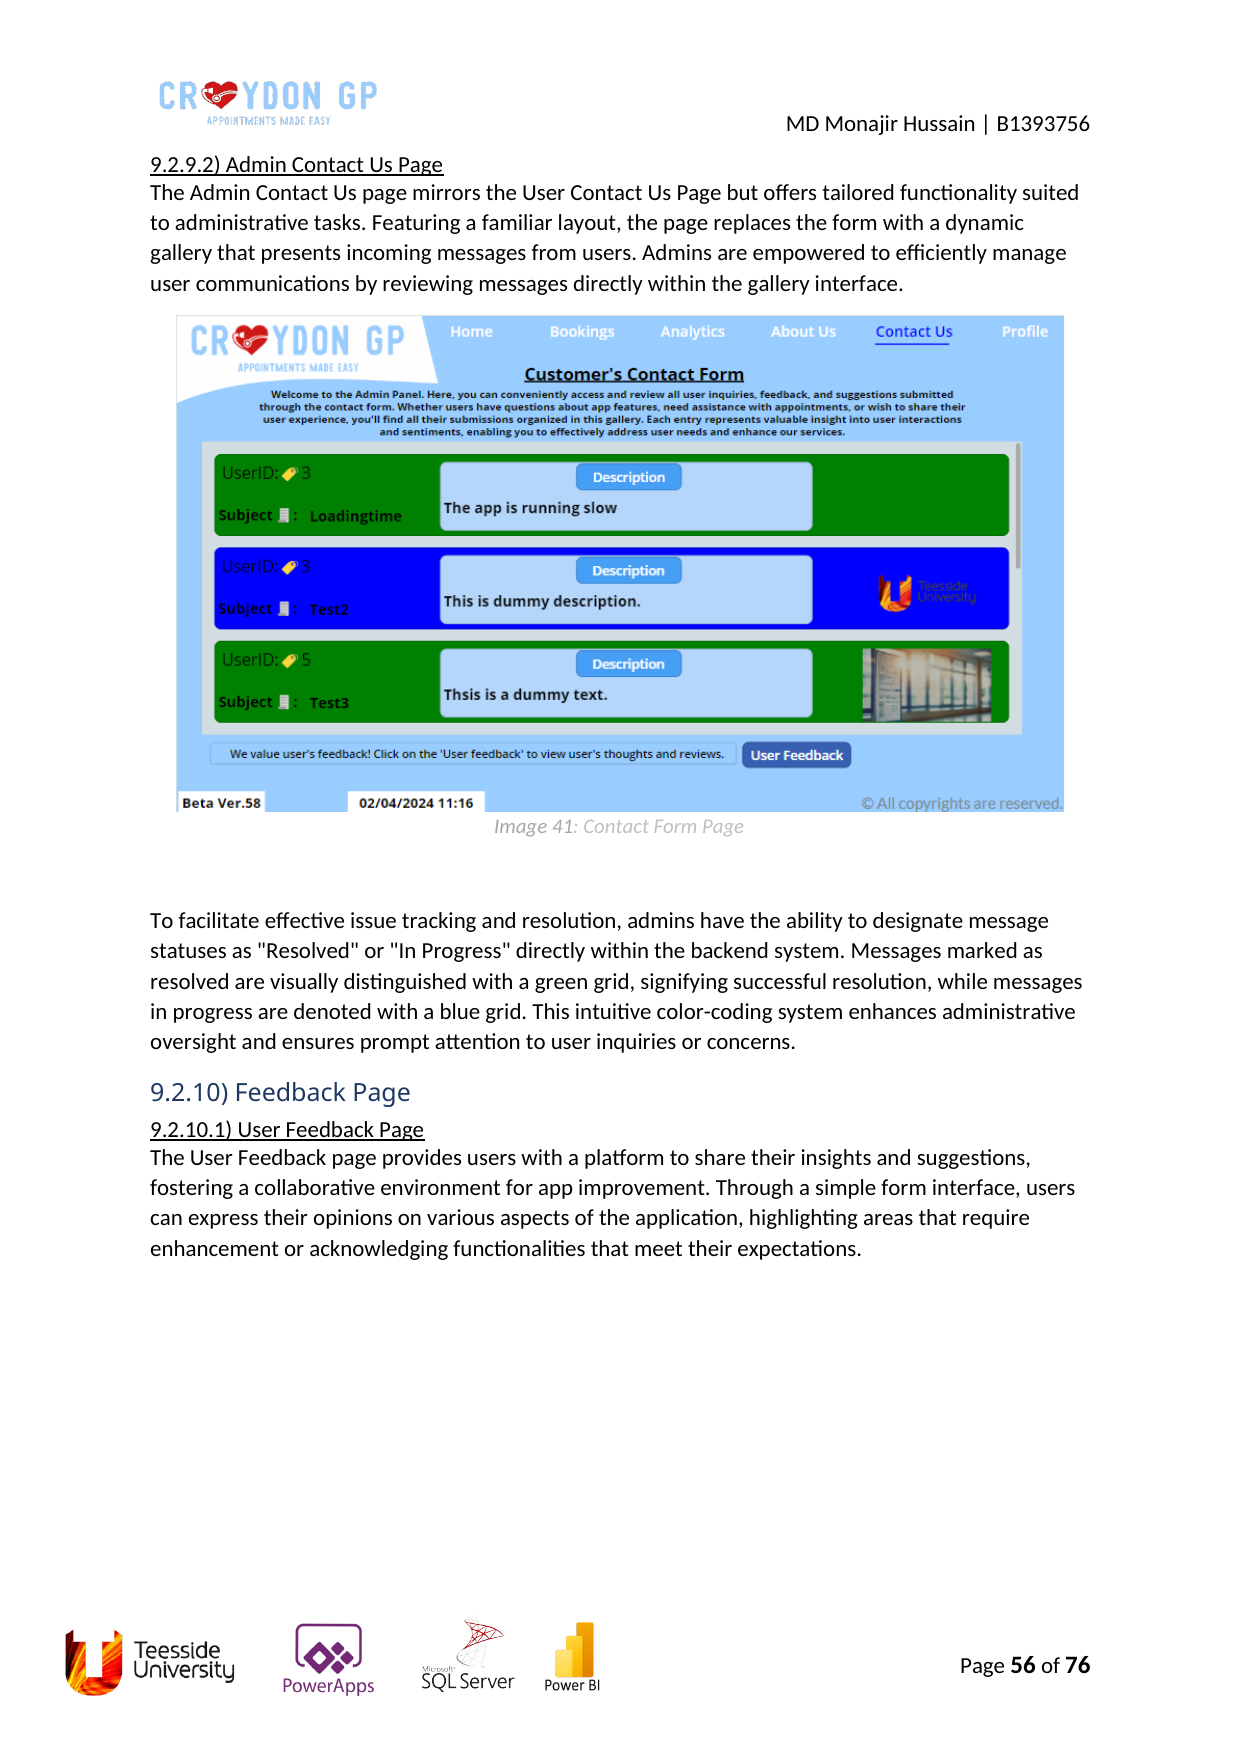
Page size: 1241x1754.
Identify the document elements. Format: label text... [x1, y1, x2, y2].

text The User Feedback page provides users with a platform to share their insights and suggestions, fostering a collaborative environment for app improvement. Through a simple form interface, users can express their opinions on various aspects of the application, highlighting areas that require enhancement or acknowledging functionalities that meet their expectations. [150, 1143, 1090, 1262]
text The Admin Contact Us page mirrors the User Contact Us Page but offers tailored functionality suited to administrative tasks. Featuring a familiar layout, the page replaces the form with a dynamic gallery that presents incoming messages from users. Admins are empowered to efficiently manage user communications by reviewing messages directly within the gallery interface. [150, 178, 1090, 297]
picture [422, 1615, 517, 1692]
text To facilitate effective issue tracking and resolution, admins have the ability to designate message statuses as "Resolved" or "In Progress" directly within the backend system. Messages marked as resolved are visually distinguished with a green grid, signifying successful resolution, while messages in progress are denoted with a blue grid. This intuitive color-coding system enhances administrative oversight and ensures prompt attention to user inquiries or concerns. [150, 906, 1090, 1055]
picture [150, 73, 385, 131]
subtitle 9.2.9.2) Admin Contact Us Page [150, 150, 1090, 178]
picture [248, 1619, 409, 1700]
picture [176, 315, 1065, 812]
subtitle 9.2.10.1) User Feedback Page [150, 1115, 1090, 1143]
subtitle 9.2.10) Feedback Page [150, 1074, 1090, 1108]
text Image 41: Contact Form Page [150, 813, 1090, 839]
picture [64, 1624, 235, 1701]
picture [528, 1609, 621, 1700]
